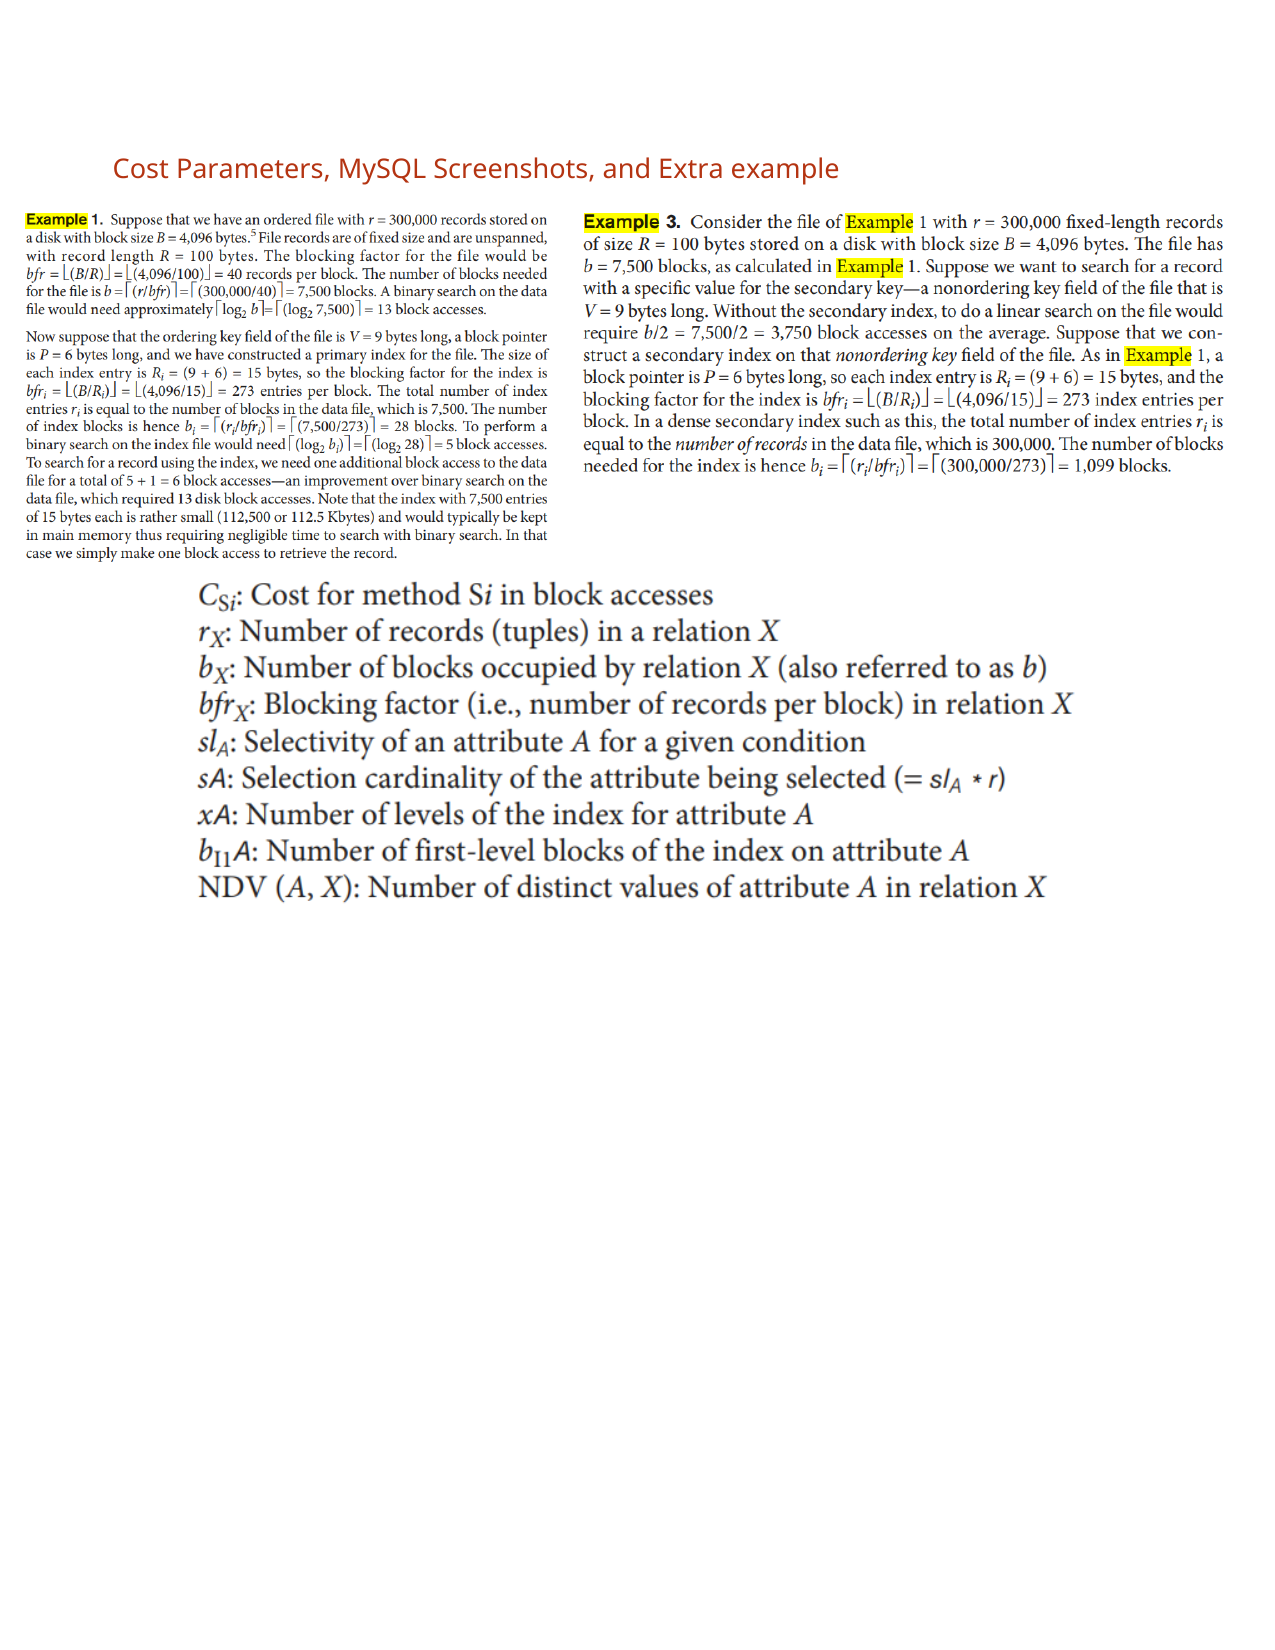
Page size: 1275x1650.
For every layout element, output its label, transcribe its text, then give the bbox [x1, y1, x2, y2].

picture [573, 199, 1246, 492]
subtitle Cost Parameters, MySQL Screenshots, and Extra example [112, 150, 1162, 187]
picture [18, 197, 1087, 911]
